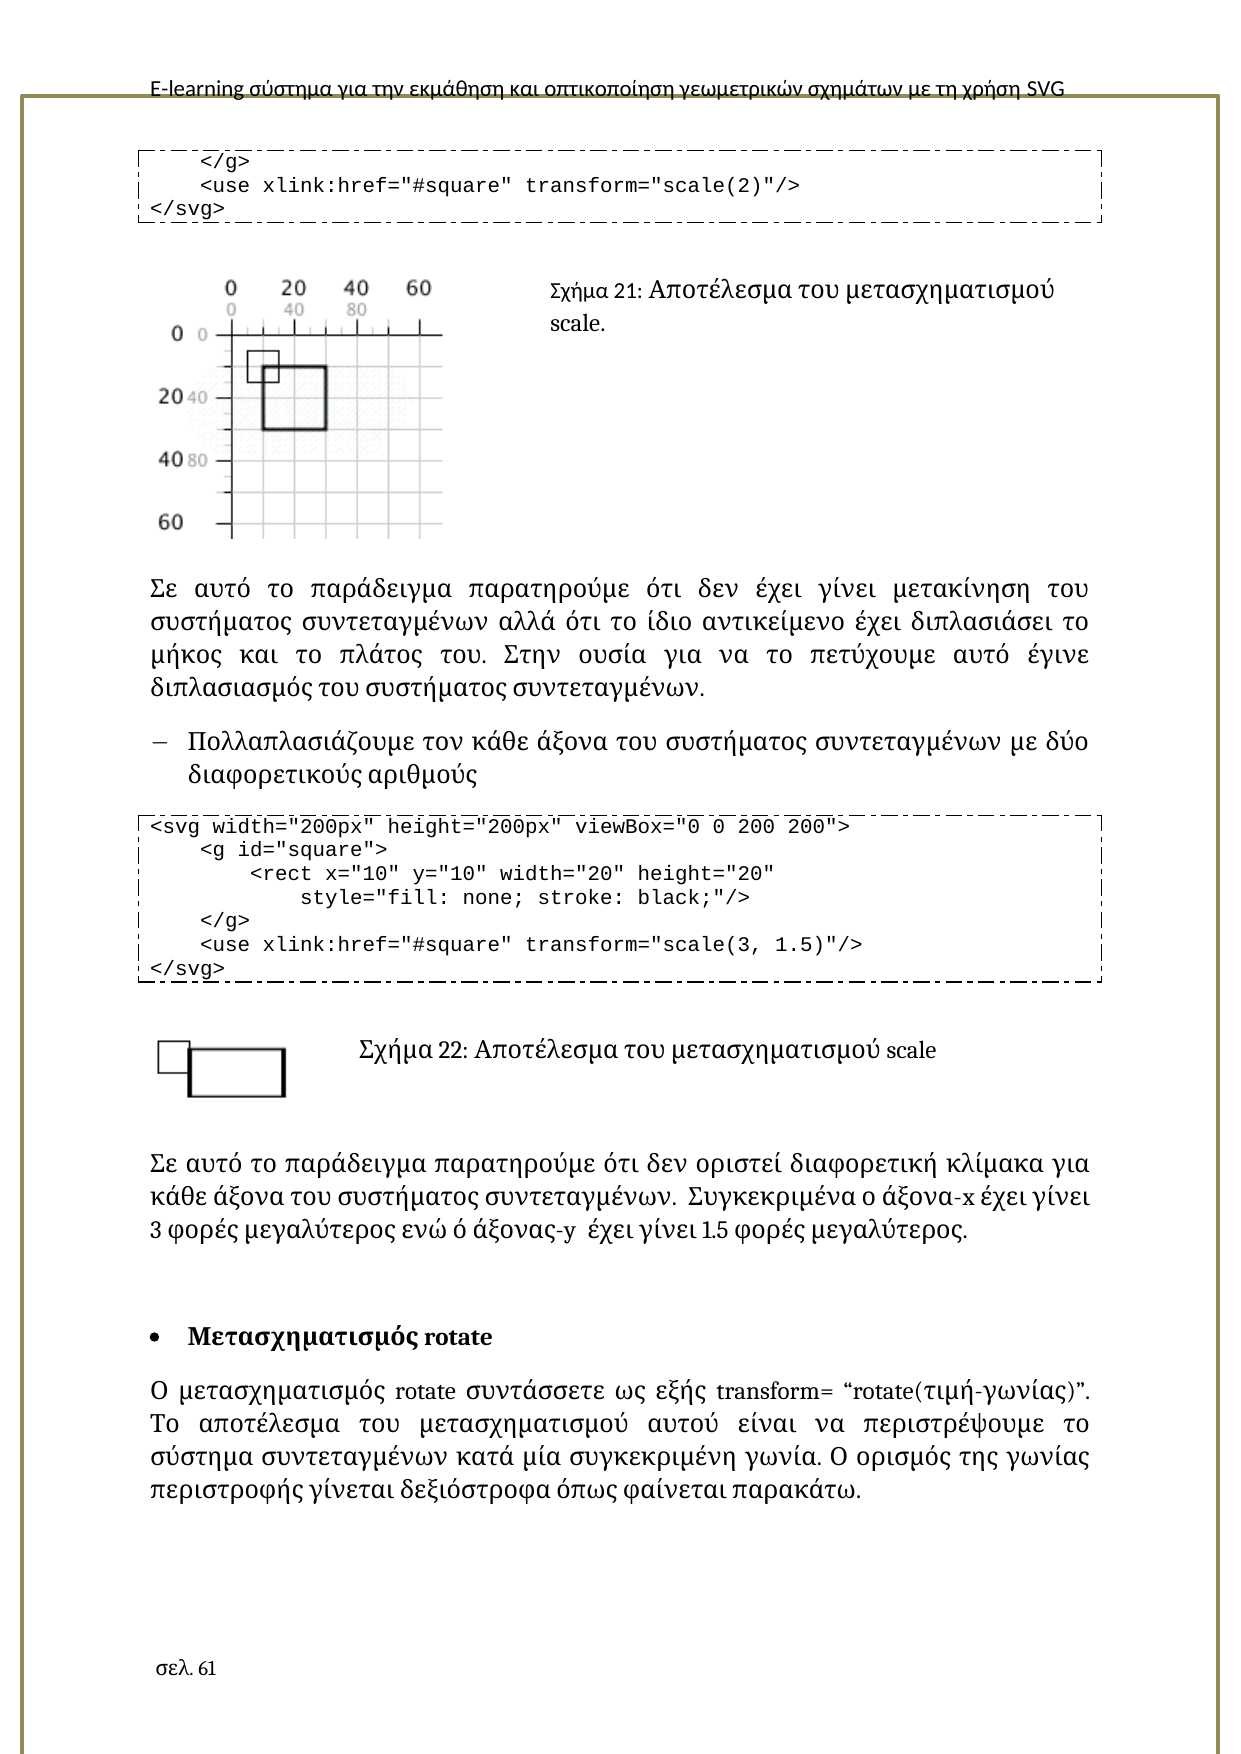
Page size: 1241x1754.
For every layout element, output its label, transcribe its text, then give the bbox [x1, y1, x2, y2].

text Σε αυτό το παράδειγμα παρατηρούμε ότι δεν έχει γίνει μετακίνηση του συστήματος συντεταγμένων αλλά ότι το ίδιο αντικείμενο έχει διπλασιάσει το μήκος και το πλάτος του. Στην ουσία για να το πετύχουμε αυτό έγινε διπλασιασμός του συστήματος συντεταγμένων. [150, 575, 1090, 703]
text Σχήμα 21: Αποτέλεσμα του μετασχηματισμού scale. [532, 276, 1090, 338]
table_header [139, 150, 1101, 222]
table_header <svg width="200px" height="200px" viewBox="0 0 200 200"> <g id="square"> <rect x="10" y="10" width="20" height="20" style="fill: none; stroke: black;"/> </g> <use xlink:href="#square" transform="scale(3, 1.5)"/> </svg> [139, 815, 1101, 981]
picture [150, 1036, 341, 1109]
text Σχήμα 22: Αποτέλεσμα του μετασχηματισμού scale [341, 1036, 1090, 1065]
picture [150, 276, 532, 539]
list Πολλαπλασιάζουμε τον κάθε άξονα του συστήματος συντεταγμένων με δύο διαφορετικούς αριθμούς [150, 728, 1090, 790]
text Ο μετασχηματισμός rotate συντάσσετε ως εξής transform= “rotate(τιμή-γωνίας)”. Το αποτέλεσμα του μετασχηματισμού αυτού είναι να περιστρέψουμε το σύστημα συντεταγμένων κατά μία συγκεκριμένη γωνία. Ο ορισμός της γωνίας περιστροφής γίνεται δεξιόστροφα όπως φαίνεται παρακάτω. [150, 1377, 1090, 1505]
text Σε αυτό το παράδειγμα παρατηρούμε ότι δεν οριστεί διαφορετική κλίμακα για κάθε άξονα του συστήματος συντεταγμένων. Συγκεκριμένα ο άξονα-x έχει γίνει 3 φορές μεγαλύτερος ενώ ό άξονας-y έχει γίνει 1.5 φορές μεγαλύτερος. [150, 1149, 1090, 1244]
list Μετασχηματισμός rotate [150, 1323, 1090, 1352]
